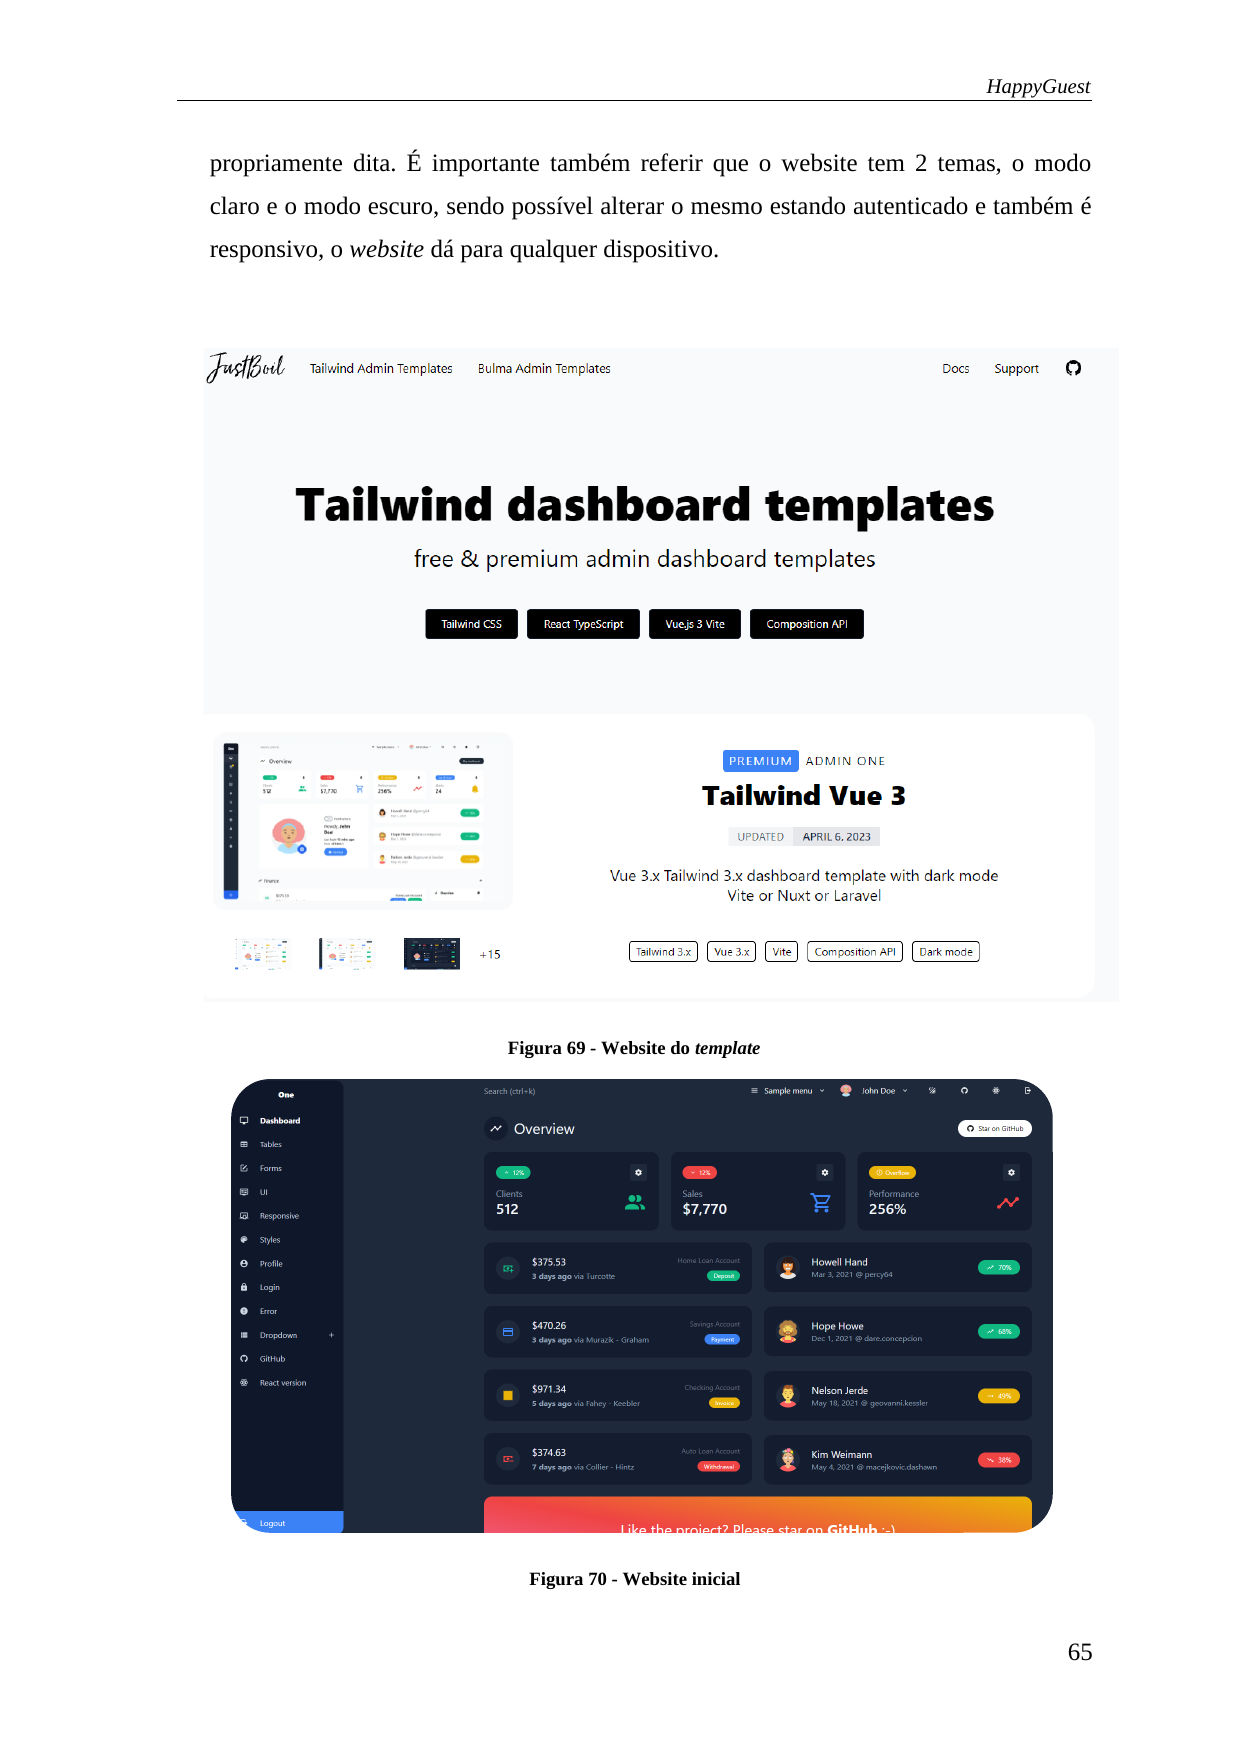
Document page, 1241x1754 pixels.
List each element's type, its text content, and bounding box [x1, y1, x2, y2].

text Figura 69 - Website do template [177, 1037, 1092, 1058]
picture [203, 348, 1119, 1002]
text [209, 148, 1092, 263]
picture [231, 1079, 1053, 1533]
text Figura 70 - Website inicial [177, 1568, 1092, 1590]
